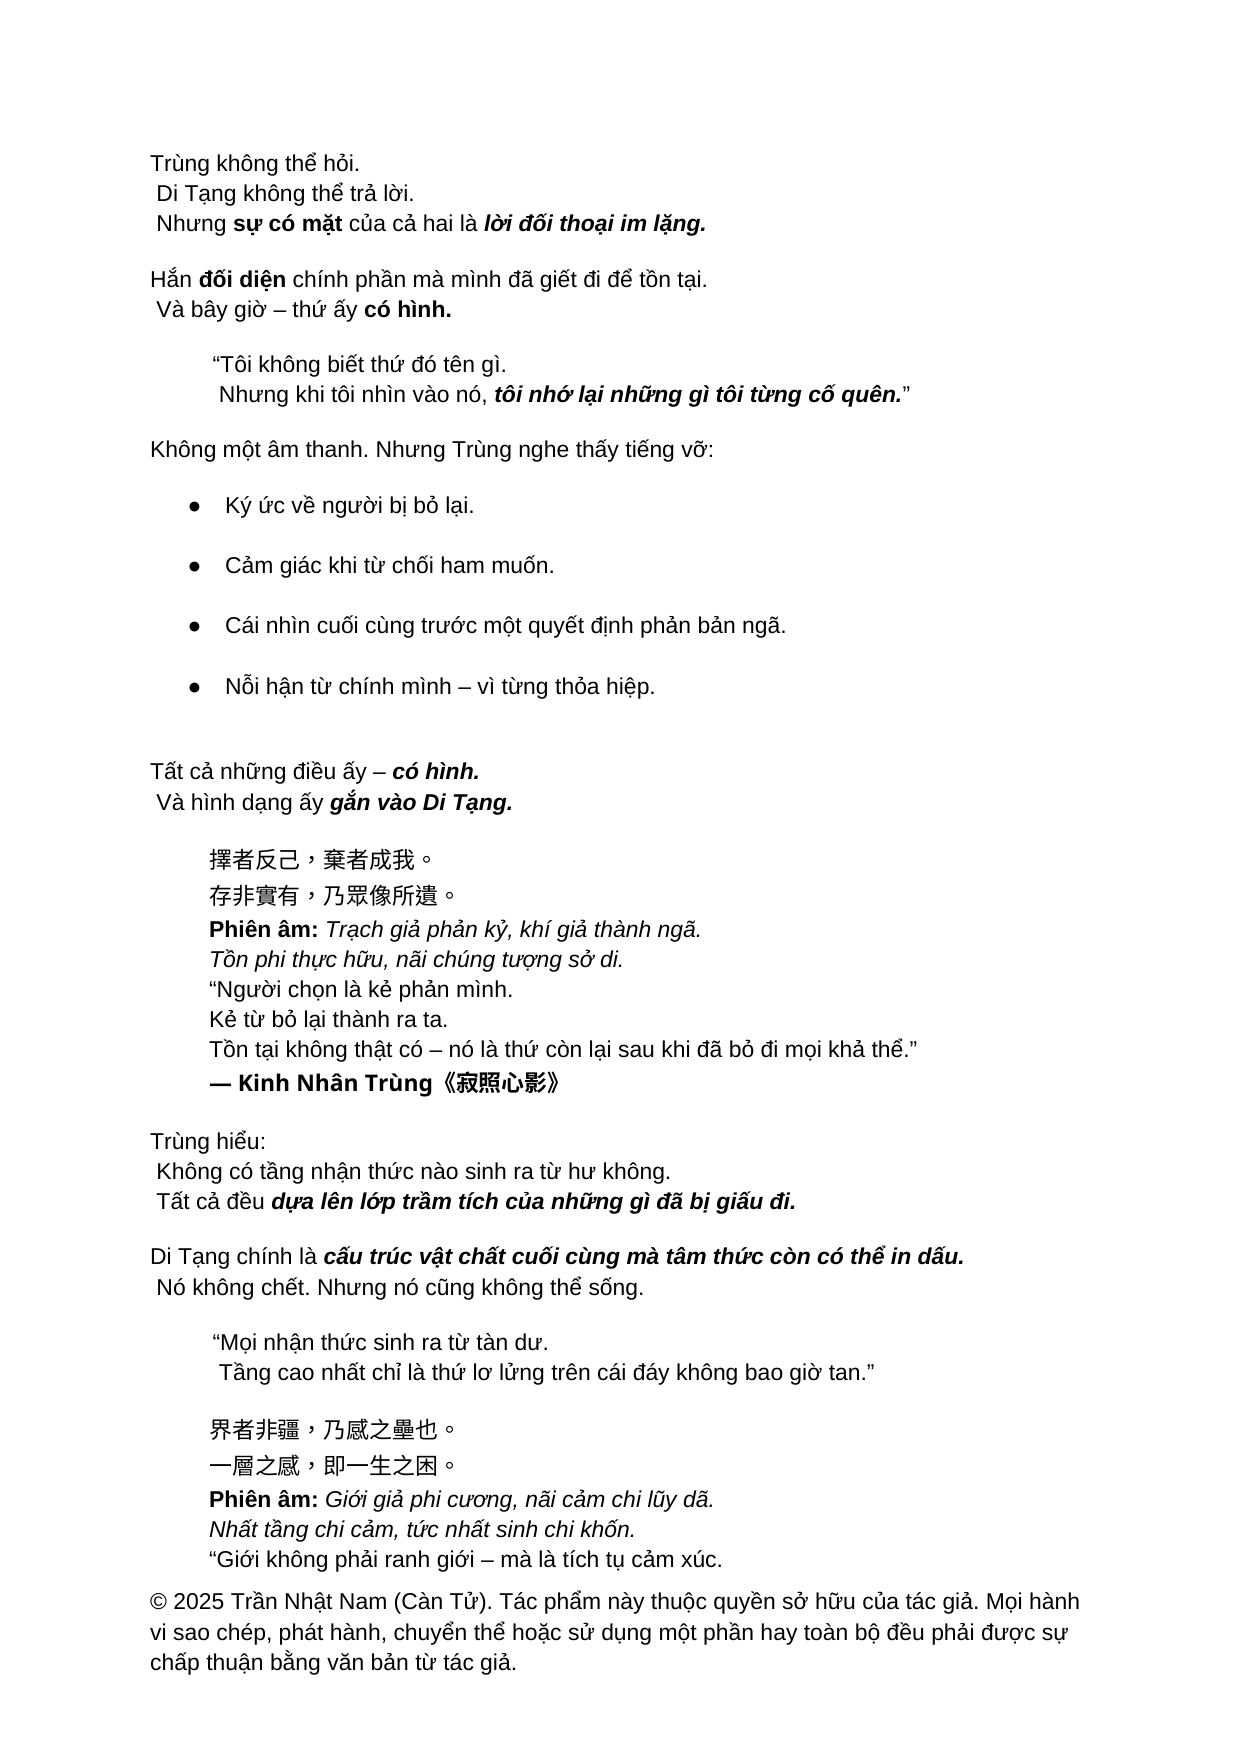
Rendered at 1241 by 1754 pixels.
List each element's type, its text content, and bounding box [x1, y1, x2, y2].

text Phiên âm: Trạch giả phản kỷ, khí giả thành ngã. [209, 916, 1090, 942]
text 擇者反己，棄者成我。 [209, 844, 1090, 875]
text “Người chọn là kẻ phản mình. [209, 976, 1090, 1002]
text Nhất tầng chi cảm, tức nhất sinh chi khốn. [209, 1516, 1090, 1542]
text “Mọi nhận thức sinh ra từ tàn dư. Tầng cao nhất chỉ là thứ lơ lửng trên cái đáy không bao giờ tan.” [212, 1329, 1028, 1385]
list Ký ức về người bị bỏ lại. [187, 492, 1090, 548]
text Di Tạng chính là cấu trúc vật chất cuối cùng mà tâm thức còn có thể in dấu. Nó không chết. Nhưng nó cũng không thể sống. [150, 1243, 1090, 1300]
text Không một âm thanh. Nhưng Trùng nghe thấy tiếng vỡ: [150, 436, 1090, 463]
text “Tôi không biết thứ đó tên gì. Nhưng khi tôi nhìn vào nó, tôi nhớ lại những gì tôi từng cố quên.” [212, 351, 1028, 408]
text 存非實有，乃眾像所遺。 [209, 880, 1090, 911]
text Tất cả những điều ấy – có hình. Và hình dạng ấy gắn vào Di Tạng. [150, 758, 1090, 815]
list Cái nhìn cuối cùng trước một quyết định phản bản ngã. [187, 612, 1090, 669]
text — Kinh Nhân Trùng《寂照心影》 [209, 1067, 1090, 1098]
text 界者非疆，乃感之壘也。 [209, 1414, 1090, 1445]
text Phiên âm: Giới giả phi cương, nãi cảm chi lũy dã. [209, 1486, 1090, 1512]
text Tồn tại không thật có – nó là thứ còn lại sau khi đã bỏ đi mọi khả thể.” [209, 1036, 1090, 1063]
list Nỗi hận từ chính mình – vì từng thỏa hiệp. [187, 673, 1090, 729]
list Cảm giác khi từ chối ham muốn. [187, 552, 1090, 609]
text Tồn phi thực hữu, nãi chúng tượng sở di. [209, 946, 1090, 972]
text 一層之感，即一生之困。 [209, 1450, 1090, 1481]
text “Giới không phải ranh giới – mà là tích tụ cảm xúc. [209, 1546, 1090, 1573]
text Trùng không thể hỏi. Di Tạng không thể trả lời. Nhưng sự có mặt của cả hai là lời đối thoại im lặng. [150, 150, 1090, 237]
text Trùng hiểu: Không có tầng nhận thức nào sinh ra từ hư không. Tất cả đều dựa lên lớp trầm tích của những gì đã bị giấu đi. [150, 1128, 1090, 1214]
text Kẻ từ bỏ lại thành ra ta. [209, 1006, 1090, 1033]
text Hắn đối diện chính phần mà mình đã giết đi để tồn tại. Và bây giờ – thứ ấy có hình. [150, 266, 1090, 322]
